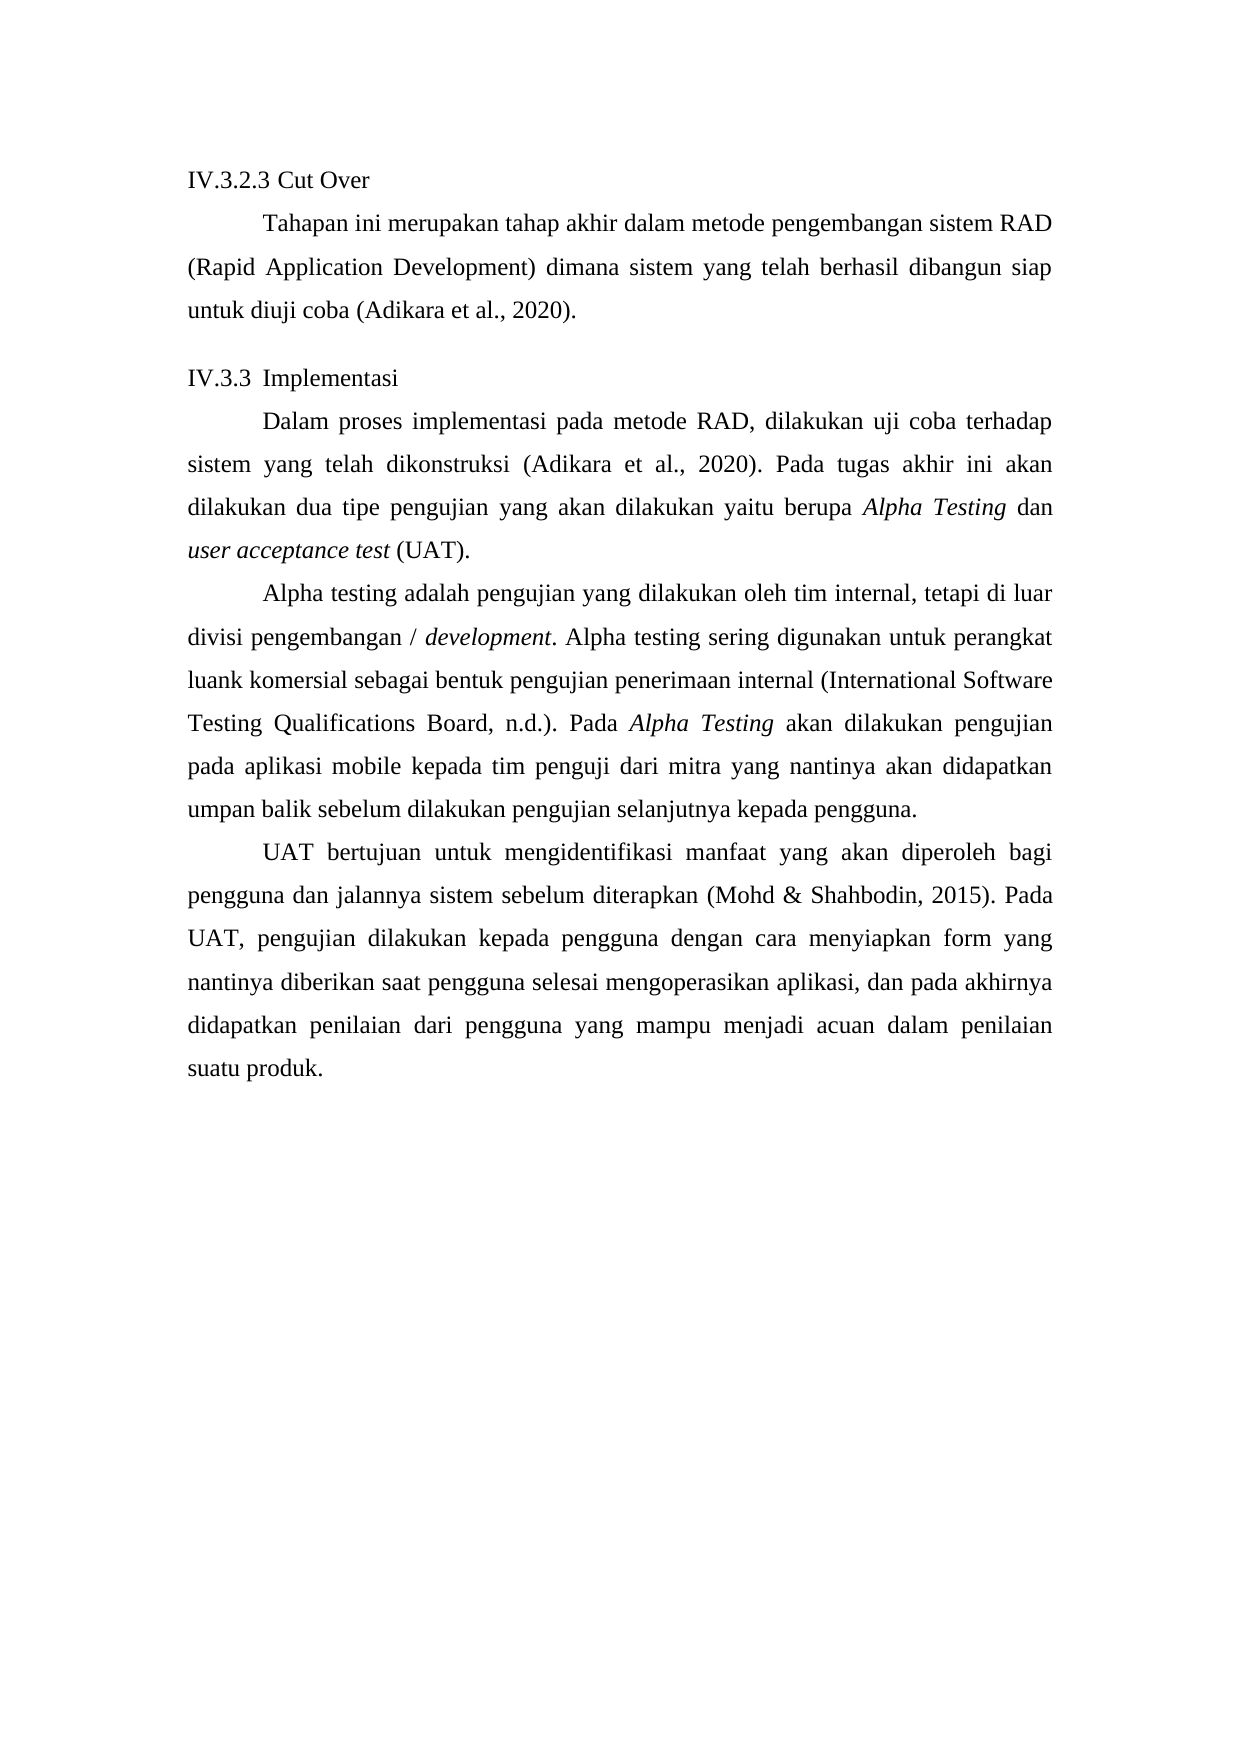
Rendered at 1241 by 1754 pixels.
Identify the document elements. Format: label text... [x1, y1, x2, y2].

text Alpha testing adalah pengujian yang dilakukan oleh tim internal, tetapi di luar divisi pengembangan / development. Alpha testing sering digunakan untuk perangkat luank komersial sebagai bentuk pengujian penerimaan internal (International Software Testing Qualifications Board, n.d.). Pada Alpha Testing akan dilakukan pengujian pada aplikasi mobile kepada tim penguji dari mitra yang nantinya akan didapatkan umpan balik sebelum dilakukan pengujian selanjutnya kepada pengguna. [187, 578, 1053, 823]
subtitle Implementasi [187, 363, 1053, 392]
subtitle Cut Over [187, 165, 1053, 194]
text Tahapan ini merupakan tahap akhir dalam metode pengembangan sistem RAD (Rapid Application Development) dimana sistem yang telah berhasil dibangun siap untuk diuji coba (Adikara et al., 2020). [187, 208, 1053, 323]
text Dalam proses implementasi pada metode RAD, dilakukan uji coba terhadap sistem yang telah dikonstruksi (Adikara et al., 2020). Pada tugas akhir ini akan dilakukan dua tipe pengujian yang akan dilakukan yaitu berupa Alpha Testing dan user acceptance test (UAT). [187, 406, 1053, 564]
text UAT bertujuan untuk mengidentifikasi manfaat yang akan diperoleh bagi pengguna dan jalannya sistem sebelum diterapkan (Mohd & Shahbodin, 2015). Pada UAT, pengujian dilakukan kepada pengguna dengan cara menyiapkan form yang nantinya diberikan saat pengguna selesai mengoperasikan aplikasi, dan pada akhirnya didapatkan penilaian dari pengguna yang mampu menjadi acuan dalam penilaian suatu produk. [187, 837, 1053, 1082]
